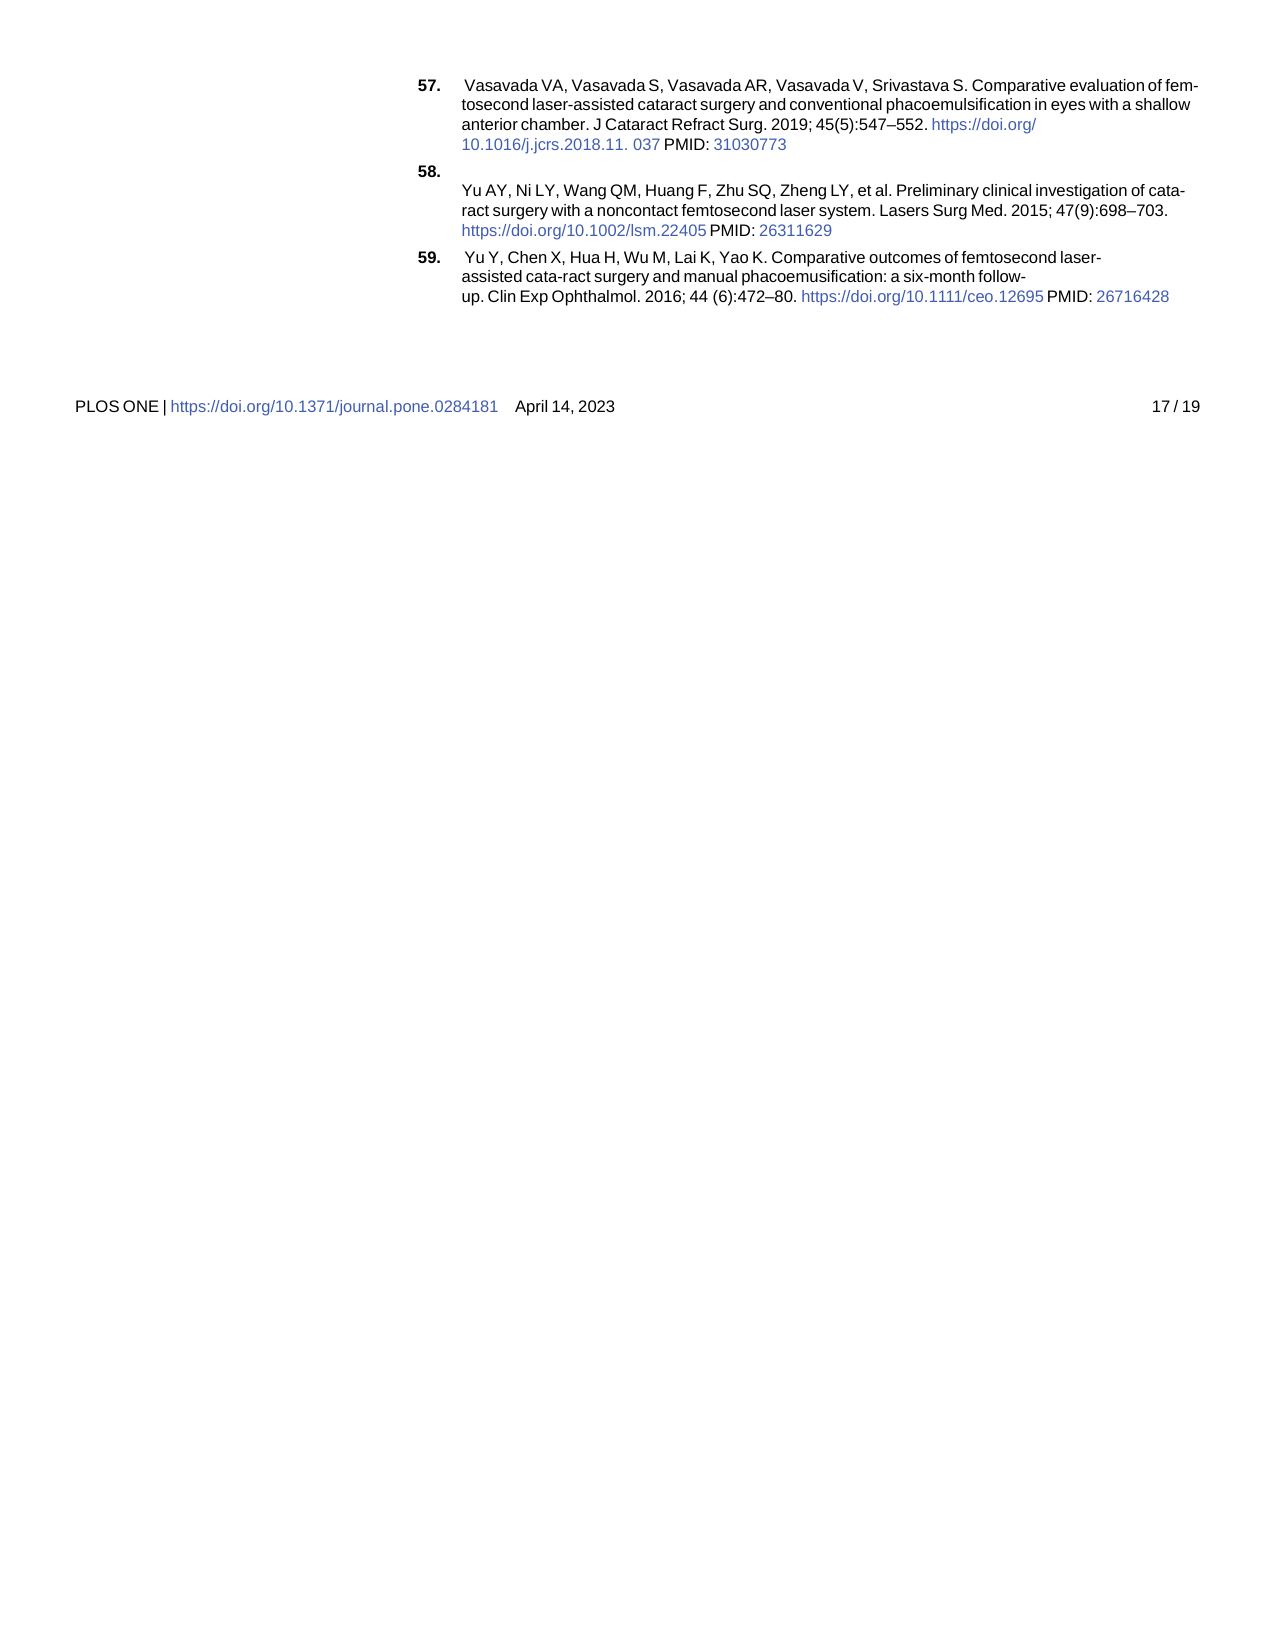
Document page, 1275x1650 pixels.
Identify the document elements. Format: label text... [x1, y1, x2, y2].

text PLOSONE|https://doi.org/10.1371/journal.pone.0284181 April14,2023 17/19 [75, 397, 1203, 416]
text 59. YuY,ChenX,HuaH,WuM,LaiK,YaoK.Comparativeoutcomesoffemtosecondlaser-assistedcata-ractsurgeryandmanualphacoemusification:asix-monthfollow-up.ClinExpOphthalmol.2016;44 (6):472–80.https://doi.org/10.1111/ceo.12695PMID:26716428 [418, 247, 1200, 306]
text 57. VasavadaVA,VasavadaS,VasavadaAR,VasavadaV,SrivastavaS.Comparativeevaluationoffem-tosecondlaser-assistedcataractsurgeryandconventionalphacoemulsificationineyeswithashallow anteriorchamber.JCataractRefractSurg.2019;45(5):547–552.https://doi.org/10.1016/j.jcrs.2018.11. 037PMID:31030773 [418, 76, 1203, 154]
text 58. YuAY,NiLY,WangQM,HuangF,ZhuSQ,ZhengLY,etal.Preliminaryclinicalinvestigationofcata-ractsurgerywithanoncontactfemtosecondlasersystem.LasersSurgMed.2015;47(9):698–703. https://doi.org/10.1002/lsm.22405PMID:26311629 [418, 162, 1187, 240]
